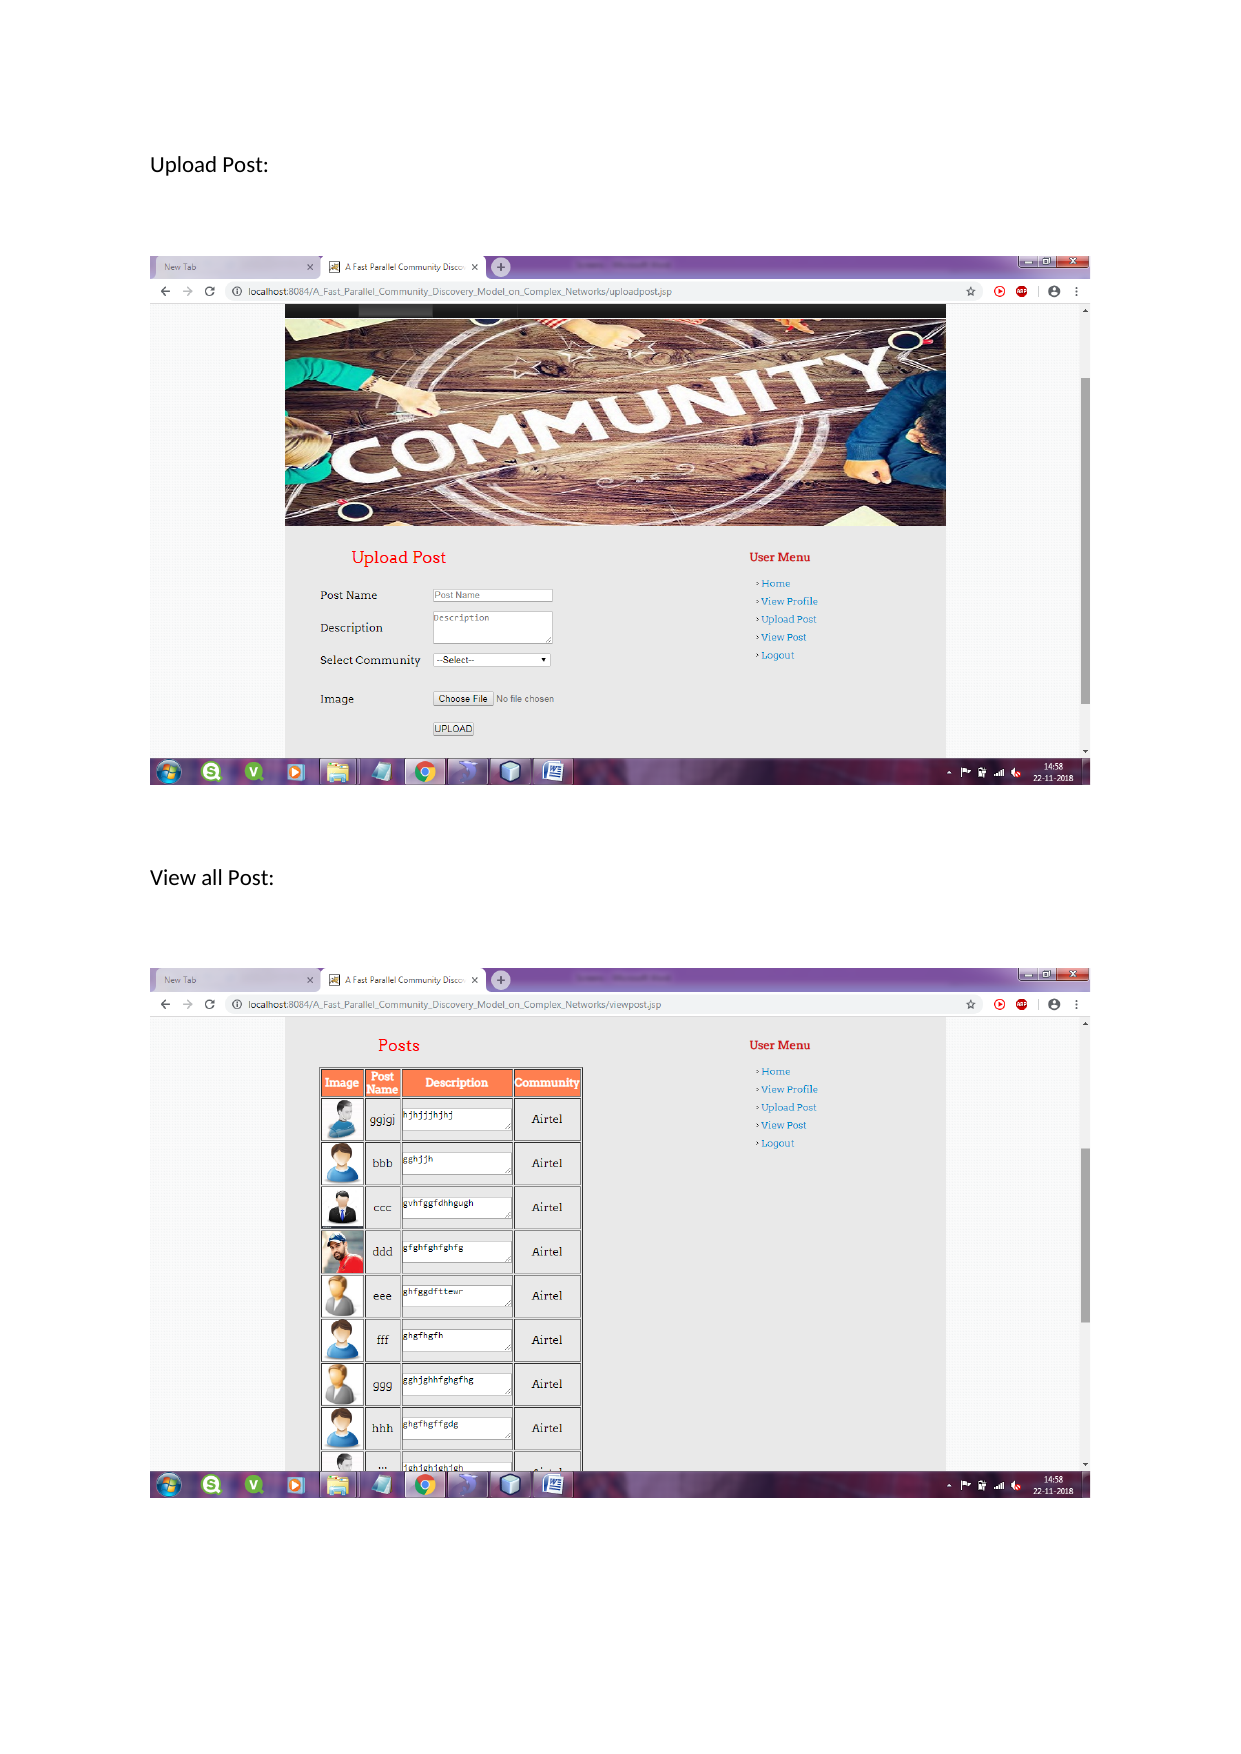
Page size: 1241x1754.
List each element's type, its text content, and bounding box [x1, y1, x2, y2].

text View all Post: [150, 863, 1090, 891]
text Upload Post: [150, 150, 1090, 178]
picture [150, 968, 1091, 1498]
picture [150, 256, 1091, 785]
